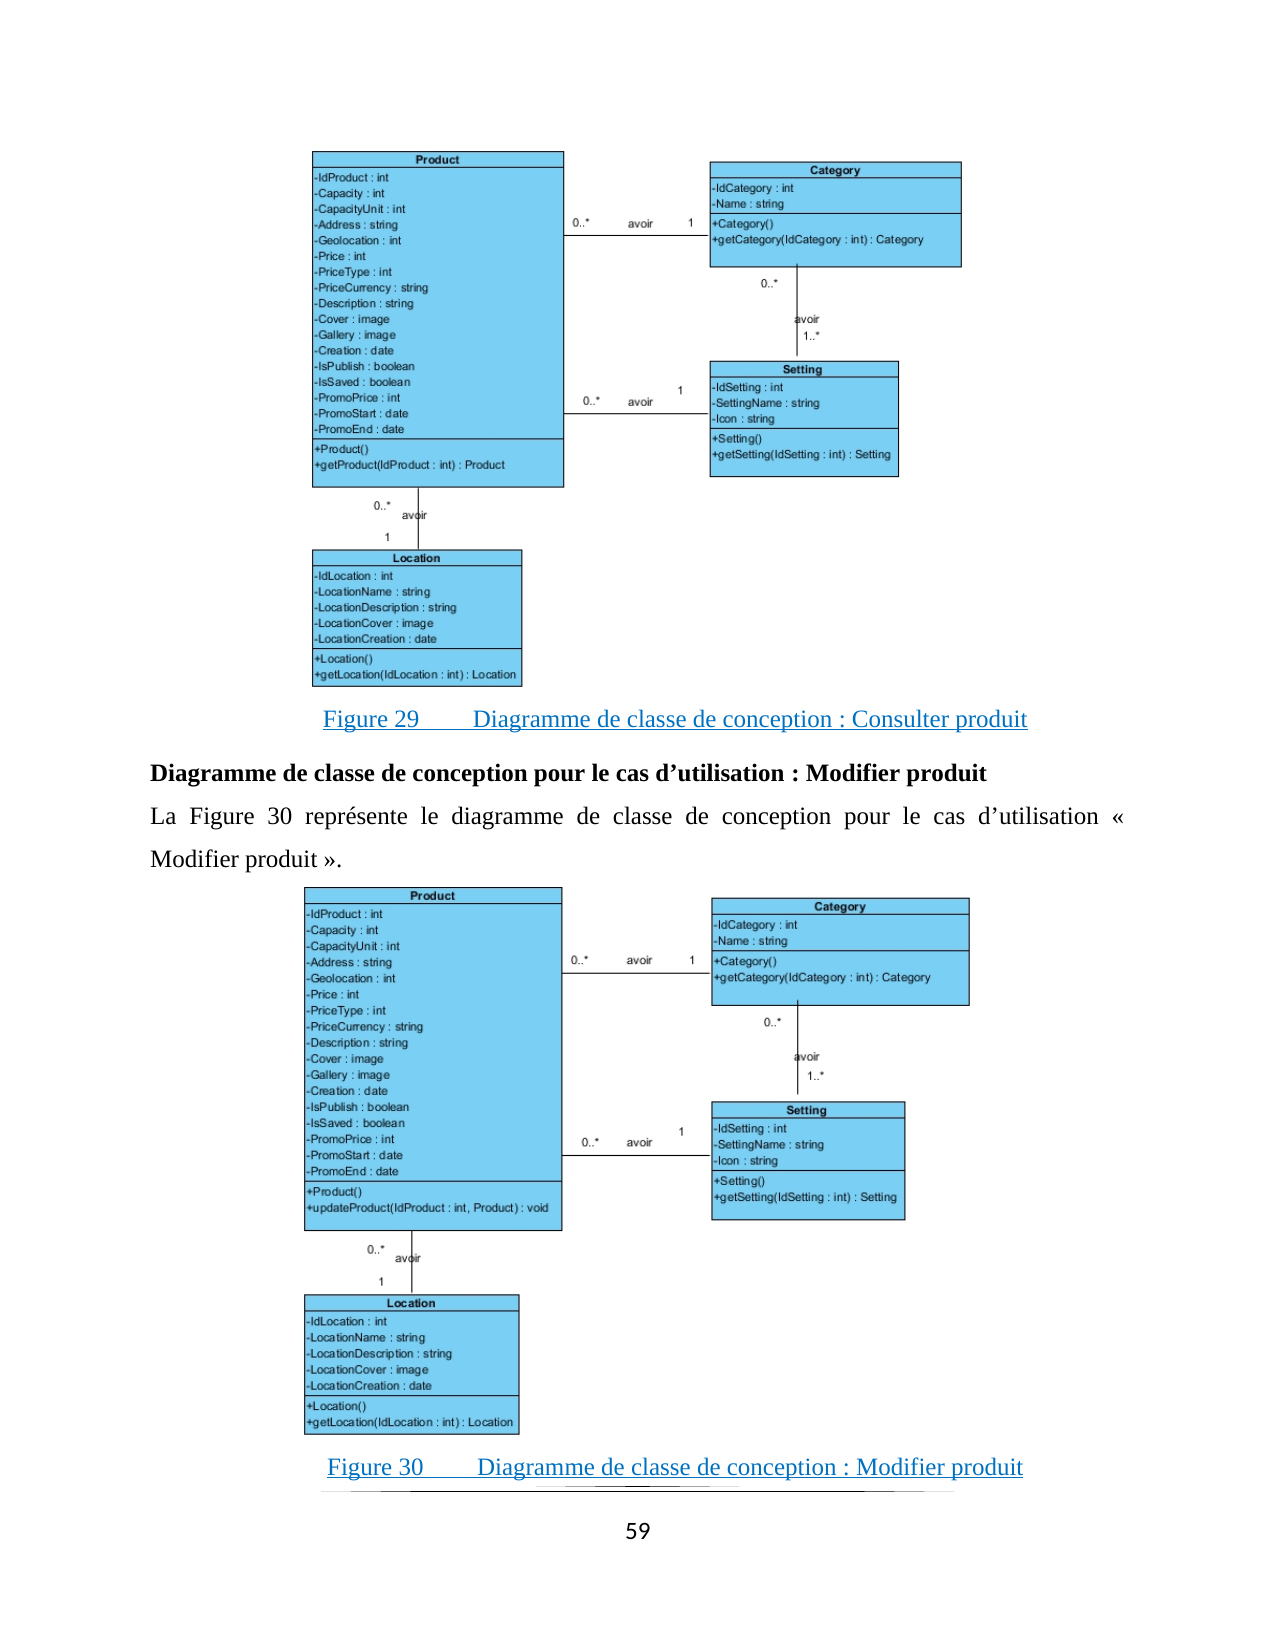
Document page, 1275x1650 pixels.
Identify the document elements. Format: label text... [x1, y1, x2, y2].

picture [302, 887, 973, 1438]
text Diagramme de classe de conception : Consulter produit [225, 704, 1125, 733]
picture [310, 150, 965, 690]
text Diagramme de classe de conception pour le cas d’utilisation : Modifier produit [150, 758, 1125, 787]
text Diagramme de classe de conception : Modifier produit [225, 1452, 1125, 1481]
text La Figure 30 représente le diagramme de classe de conception pour le cas d’utilisation « Modifier produit ». [150, 801, 1125, 873]
